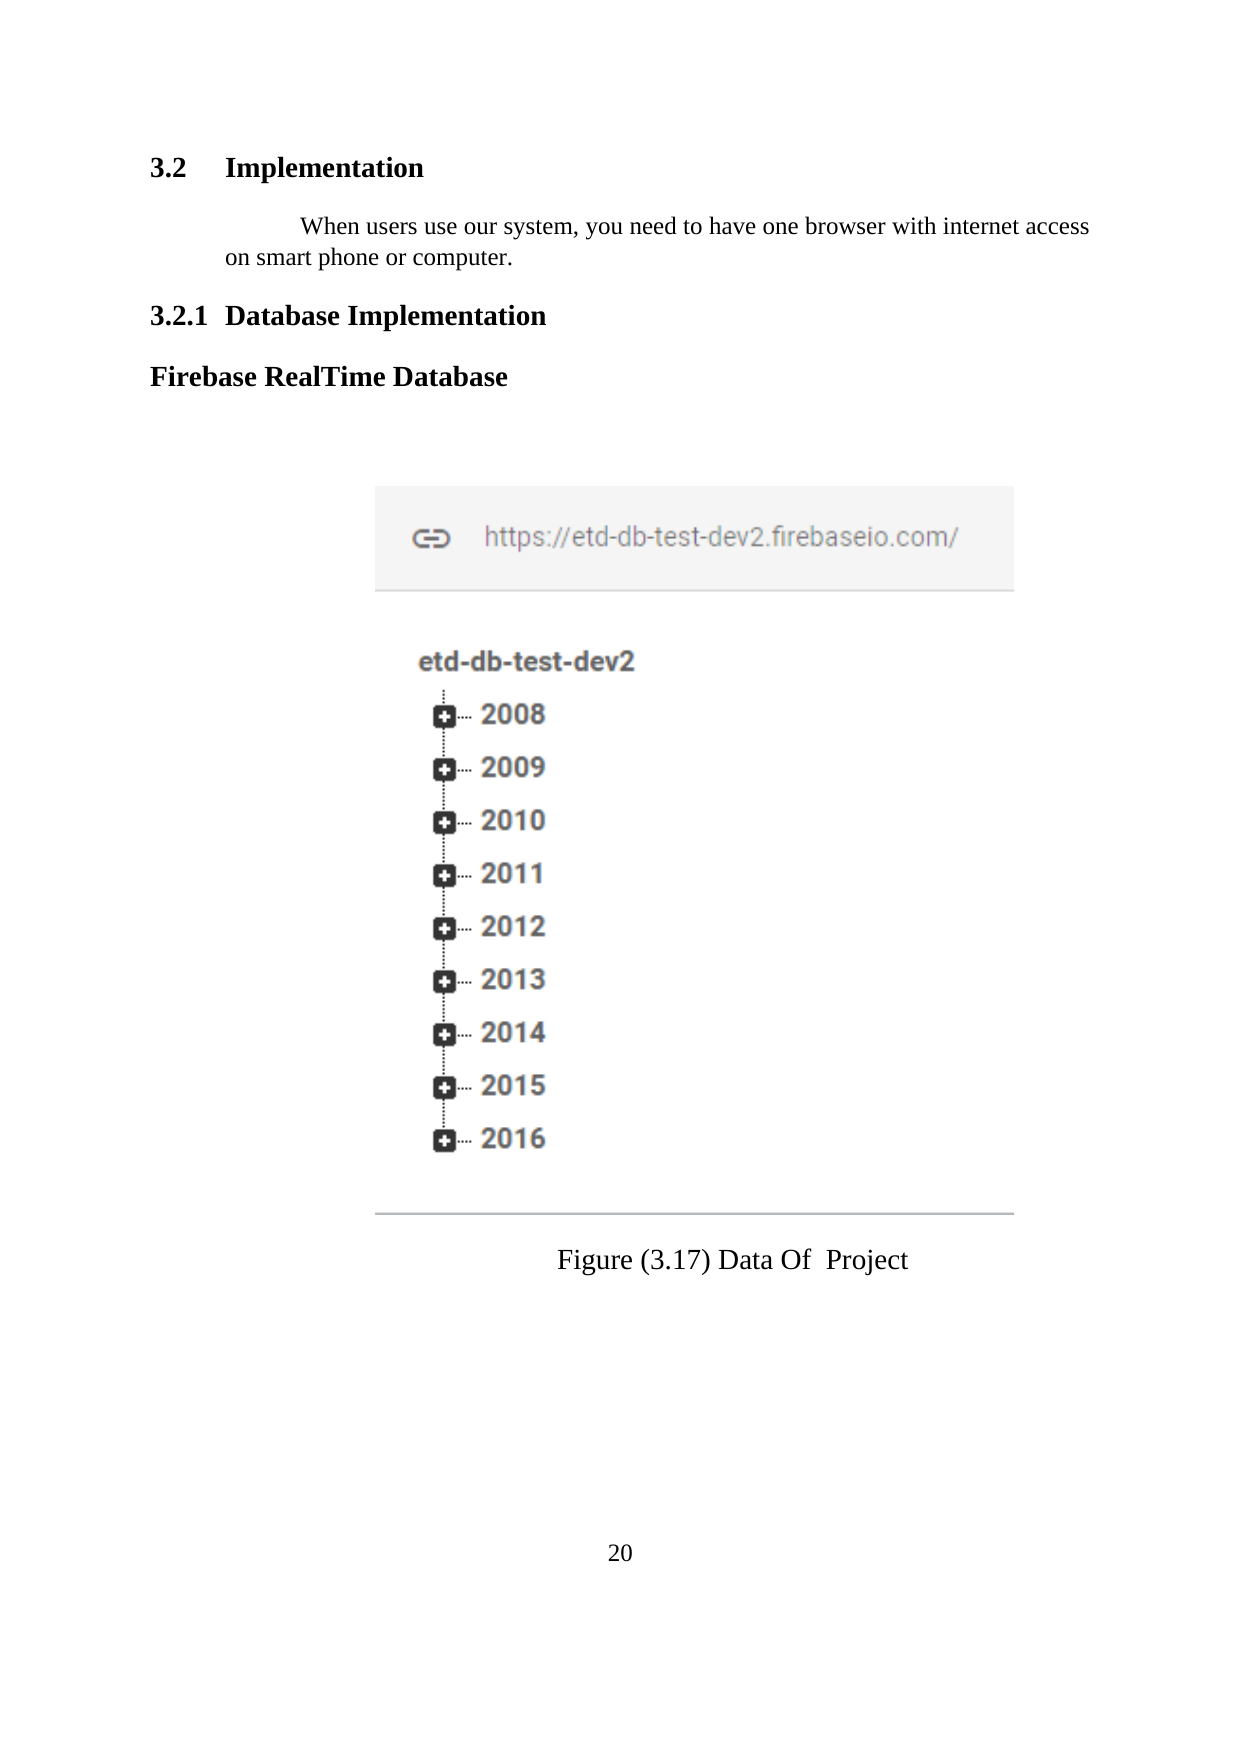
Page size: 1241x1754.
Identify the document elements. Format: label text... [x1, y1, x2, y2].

text 3.2 Implementation [150, 150, 1090, 183]
text 3.2.1 Database Implementation [150, 298, 1090, 332]
text When users use our system, you need to have one browser with internet access on smart phone or computer. [225, 211, 1090, 271]
text Firebase RealTime Database [150, 359, 1090, 393]
picture [375, 486, 1015, 1215]
text Figure (3.17) Data Of Project [300, 1242, 1090, 1276]
text 20 [150, 1538, 1090, 1566]
